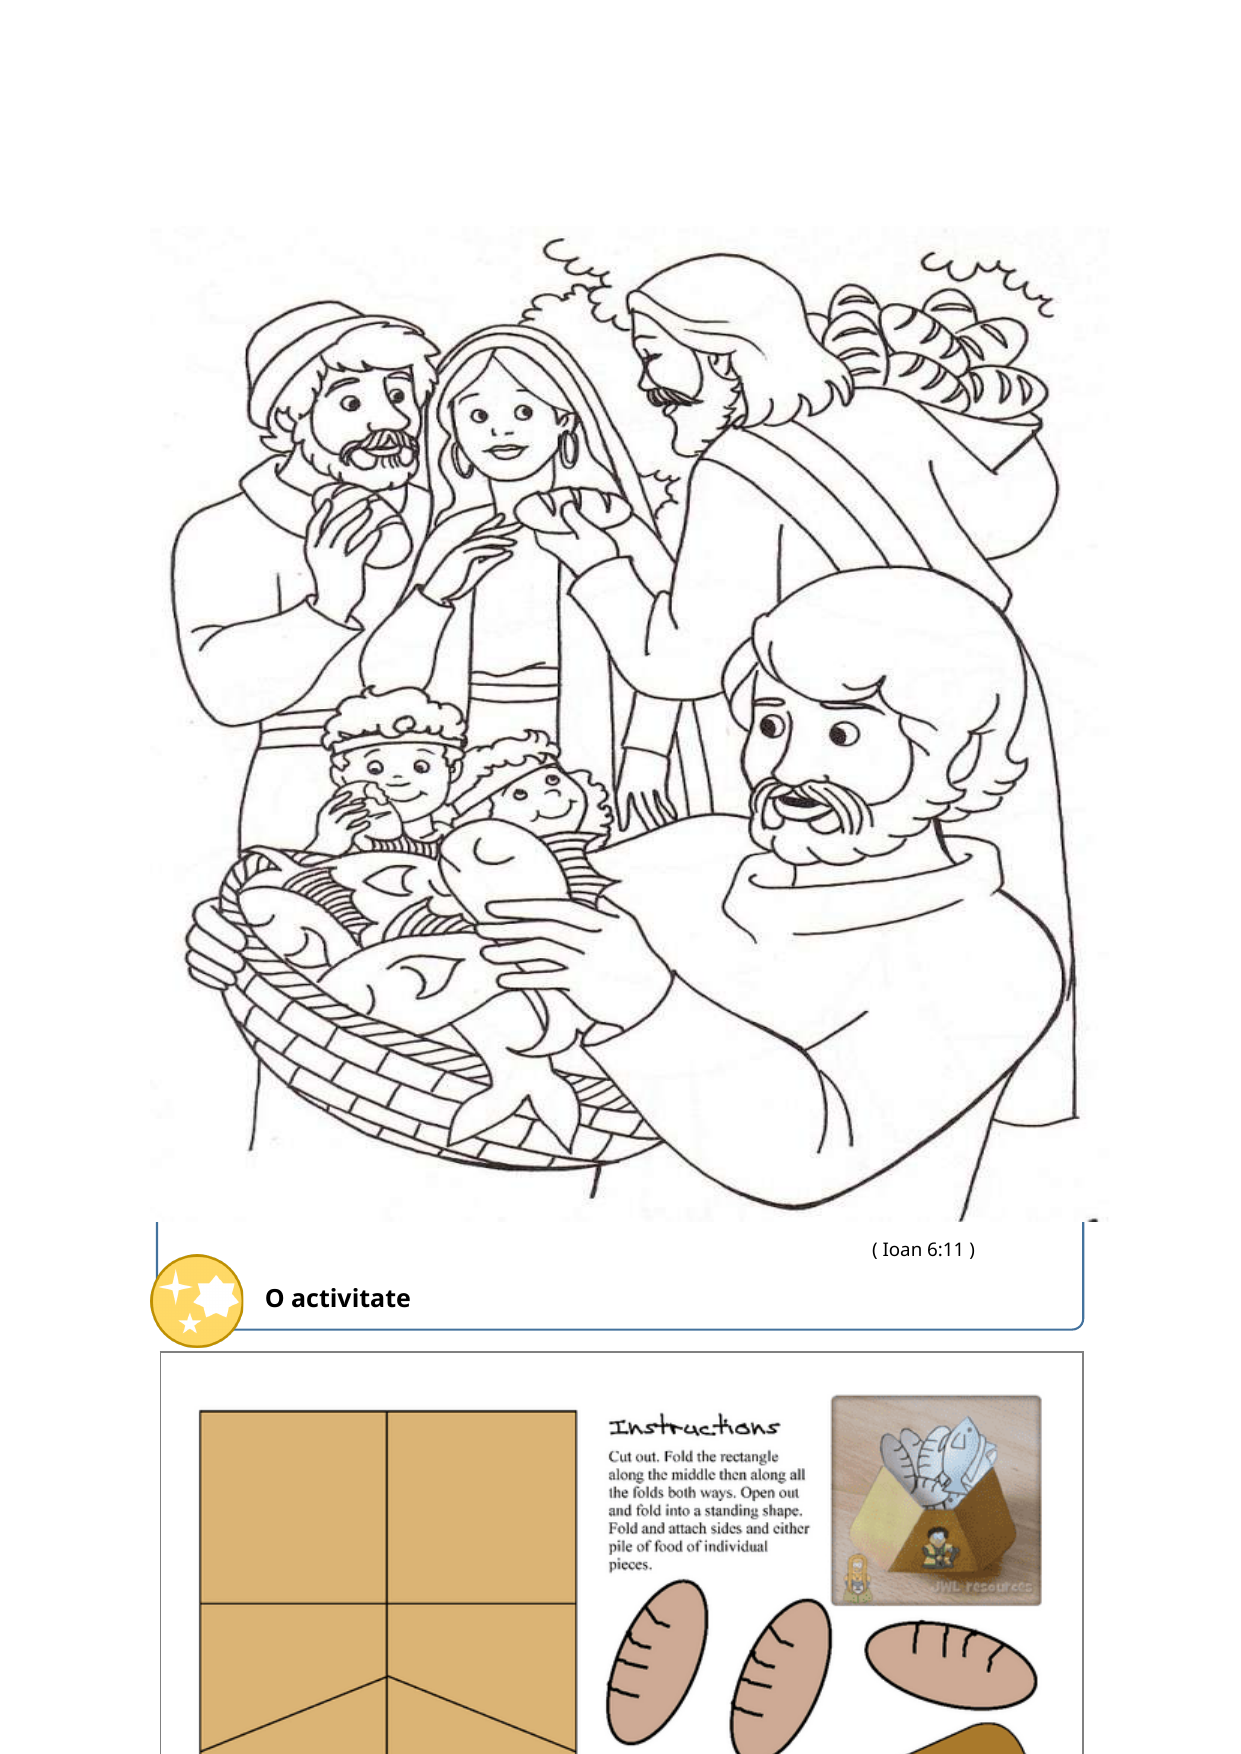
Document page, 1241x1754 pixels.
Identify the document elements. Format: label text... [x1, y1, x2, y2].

text O activitate [244, 1281, 1082, 1314]
text ( Ioan 6:11 ) [159, 1236, 1082, 1262]
picture [150, 1254, 244, 1348]
picture [150, 226, 1110, 1222]
picture [161, 1353, 1082, 1754]
